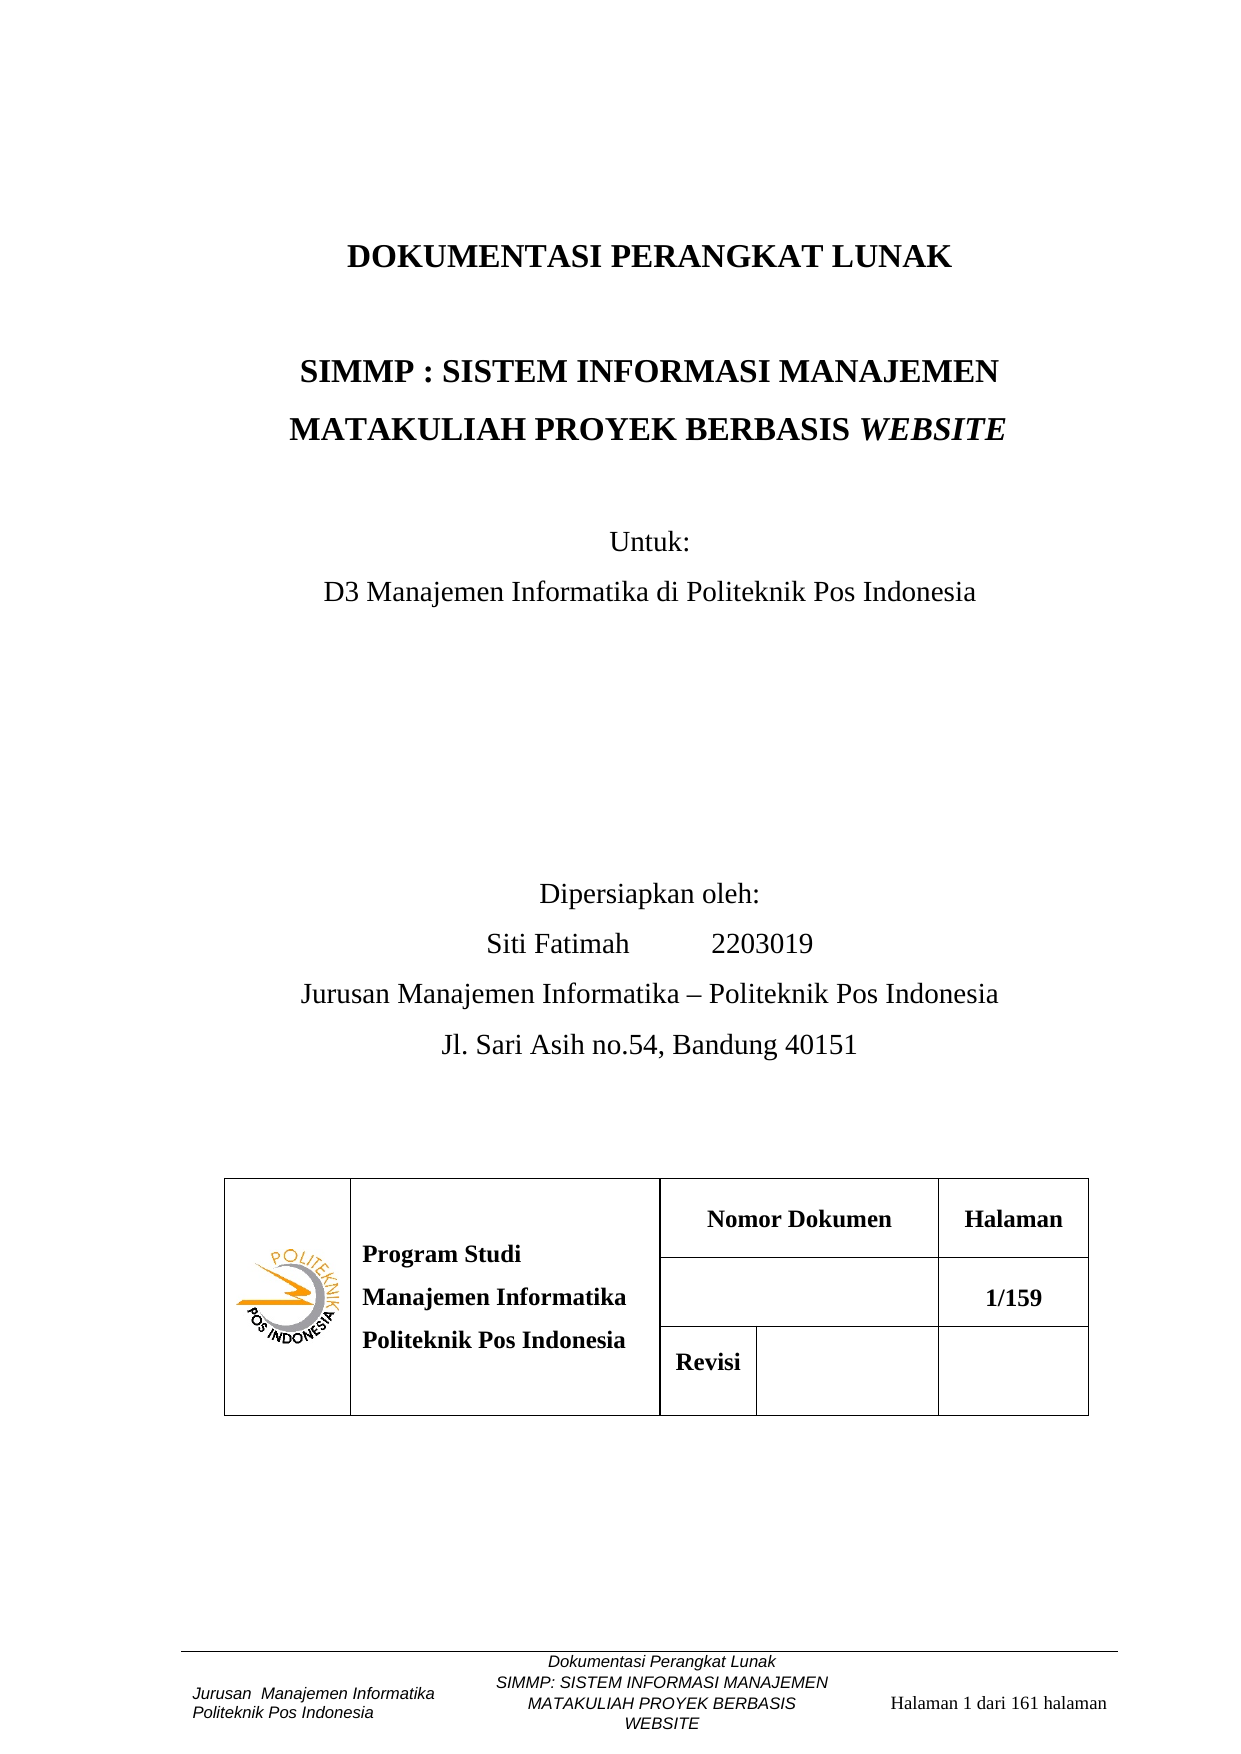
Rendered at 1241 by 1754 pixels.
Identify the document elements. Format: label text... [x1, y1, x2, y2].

table_header Halaman [939, 1179, 1088, 1257]
table_header Nomor Dokumen [661, 1179, 938, 1257]
text D3 Manajemen Informatika di Politeknik Pos Indonesia [236, 574, 1063, 608]
table_cell [757, 1327, 938, 1414]
text Jl. Sari Asih no.54, Bandung 40151 [236, 1027, 1063, 1060]
table_header [225, 1179, 350, 1414]
text SIMMP : SISTEM INFORMASI MANAJEMEN MATAKULIAH PROYEK BERBASIS WEBSITE [236, 351, 1063, 447]
text Jurusan Manajemen Informatika – Politeknik Pos Indonesia [236, 977, 1063, 1010]
text Dipersiapkan oleh: [236, 876, 1063, 909]
text Untuk: [236, 524, 1063, 557]
table_cell [661, 1258, 938, 1326]
table_header Program Studi Manajemen Informatika Politeknik Pos Indonesia [351, 1179, 659, 1414]
table_cell Revisi [661, 1327, 756, 1414]
text DOKUMENTASI PERANGKAT LUNAK [236, 236, 1063, 274]
table_cell 1/159 [939, 1258, 1088, 1326]
picture [236, 1249, 340, 1344]
text Siti Fatimah 2203019 [236, 926, 1063, 960]
table_cell [939, 1327, 1088, 1414]
